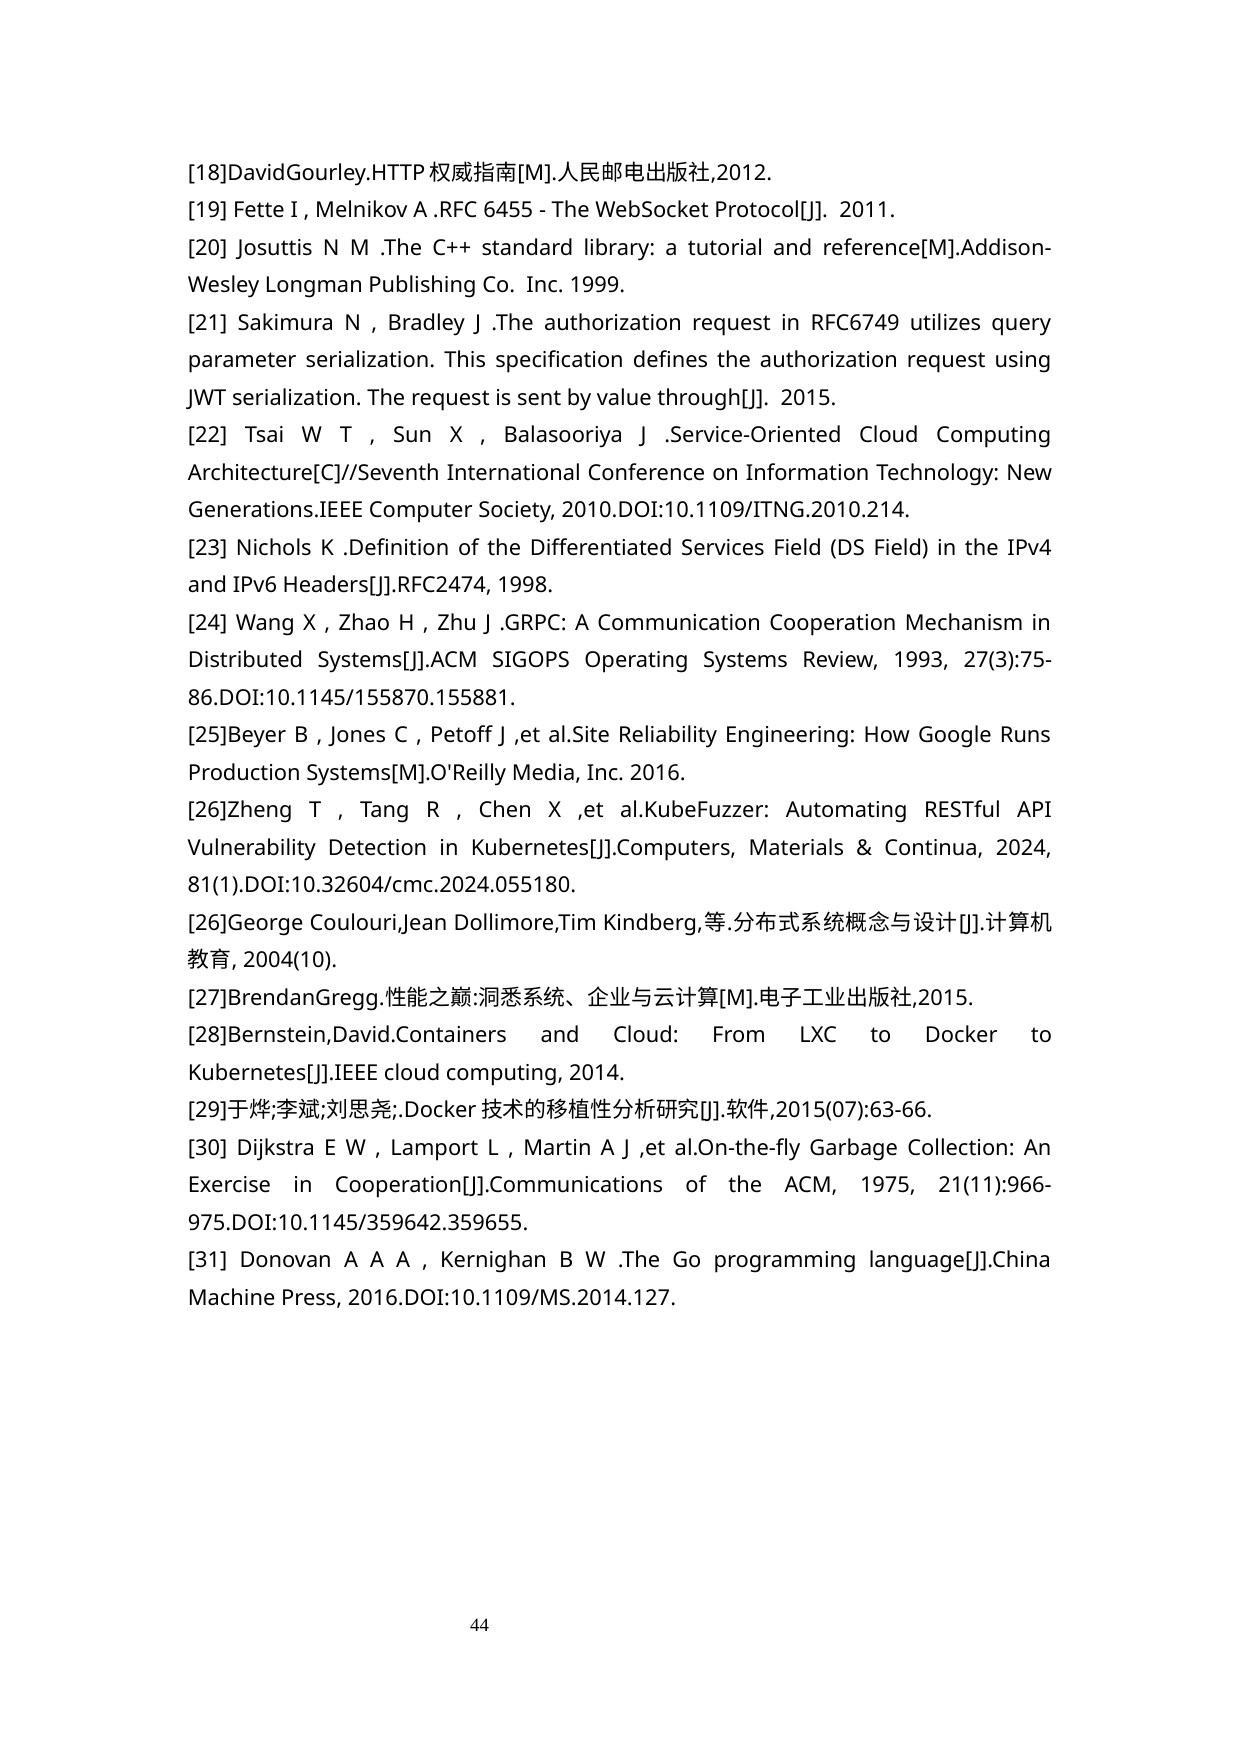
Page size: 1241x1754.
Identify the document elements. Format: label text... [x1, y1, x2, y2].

text [19] Fette I , Melnikov A .RFC 6455 - The WebSocket Protocol[J]. 2011. [188, 187, 1053, 225]
text [18]DavidGourley.HTTP权威指南[M].人民邮电出版社,2012. [188, 150, 1053, 187]
text [28]Bernstein,David.Containers and Cloud: From LXC to Docker to Kubernetes[J].IEEE cloud computing, 2014. [188, 1012, 1053, 1087]
list [26]Zheng T , Tang R , Chen X ,et al.KubeFuzzer: Automating RESTful API Vulnerability Detection in Kubernetes[J].Computers, Materials & Continua, 2024, 81(1).DOI:10.32604/cmc.2024.055180. [187, 787, 1053, 900]
text [27]BrendanGregg.性能之巅:洞悉系统、企业与云计算[M].电子工业出版社,2015. [188, 975, 1053, 1012]
text [24] Wang X , Zhao H , Zhu J .GRPC: A Communication Cooperation Mechanism in Distributed Systems[J].ACM SIGOPS Operating Systems Review, 1993, 27(3):75-86.DOI:10.1145/155870.155881. [188, 600, 1053, 712]
text [26]George Coulouri,Jean Dollimore,Tim Kindberg,等.分布式系统概念与设计[J].计算机教育, 2004(10). [188, 900, 1053, 975]
text [22] Tsai W T , Sun X , Balasooriya J .Service-Oriented Cloud Computing Architecture[C]//Seventh International Conference on Information Technology: New Generations.IEEE Computer Society, 2010.DOI:10.1109/ITNG.2010.214. [188, 412, 1053, 525]
text [21] Sakimura N , Bradley J .The authorization request in RFC6749 utilizes query parameter serialization. This specification defines the authorization request using JWT serialization. The request is sent by value through[J]. 2015. [188, 300, 1053, 412]
text [25]Beyer B , Jones C , Petoff J ,et al.Site Reliability Engineering: How Google Runs Production Systems[M].O'Reilly Media, Inc. 2016. [188, 712, 1053, 787]
text [23] Nichols K .Definition of the Differentiated Services Field (DS Field) in the IPv4 and IPv6 Headers[J].RFC2474, 1998. [188, 525, 1053, 600]
text [31] Donovan A A A , Kernighan B W .The Go programming language[J].China Machine Press, 2016.DOI:10.1109/MS.2014.127. [188, 1237, 1053, 1312]
text [30] Dijkstra E W , Lamport L , Martin A J ,et al.On-the-fly Garbage Collection: An Exercise in Cooperation[J].Communications of the ACM, 1975, 21(11):966-975.DOI:10.1145/359642.359655. [188, 1125, 1053, 1237]
text [20] Josuttis N M .The C++ standard library: a tutorial and reference[M].Addison-Wesley Longman Publishing Co. Inc. 1999. [188, 225, 1053, 300]
text [29]于烨;李斌;刘思尧;.Docker技术的移植性分析研究[J].软件,2015(07):63-66. [188, 1087, 1053, 1125]
